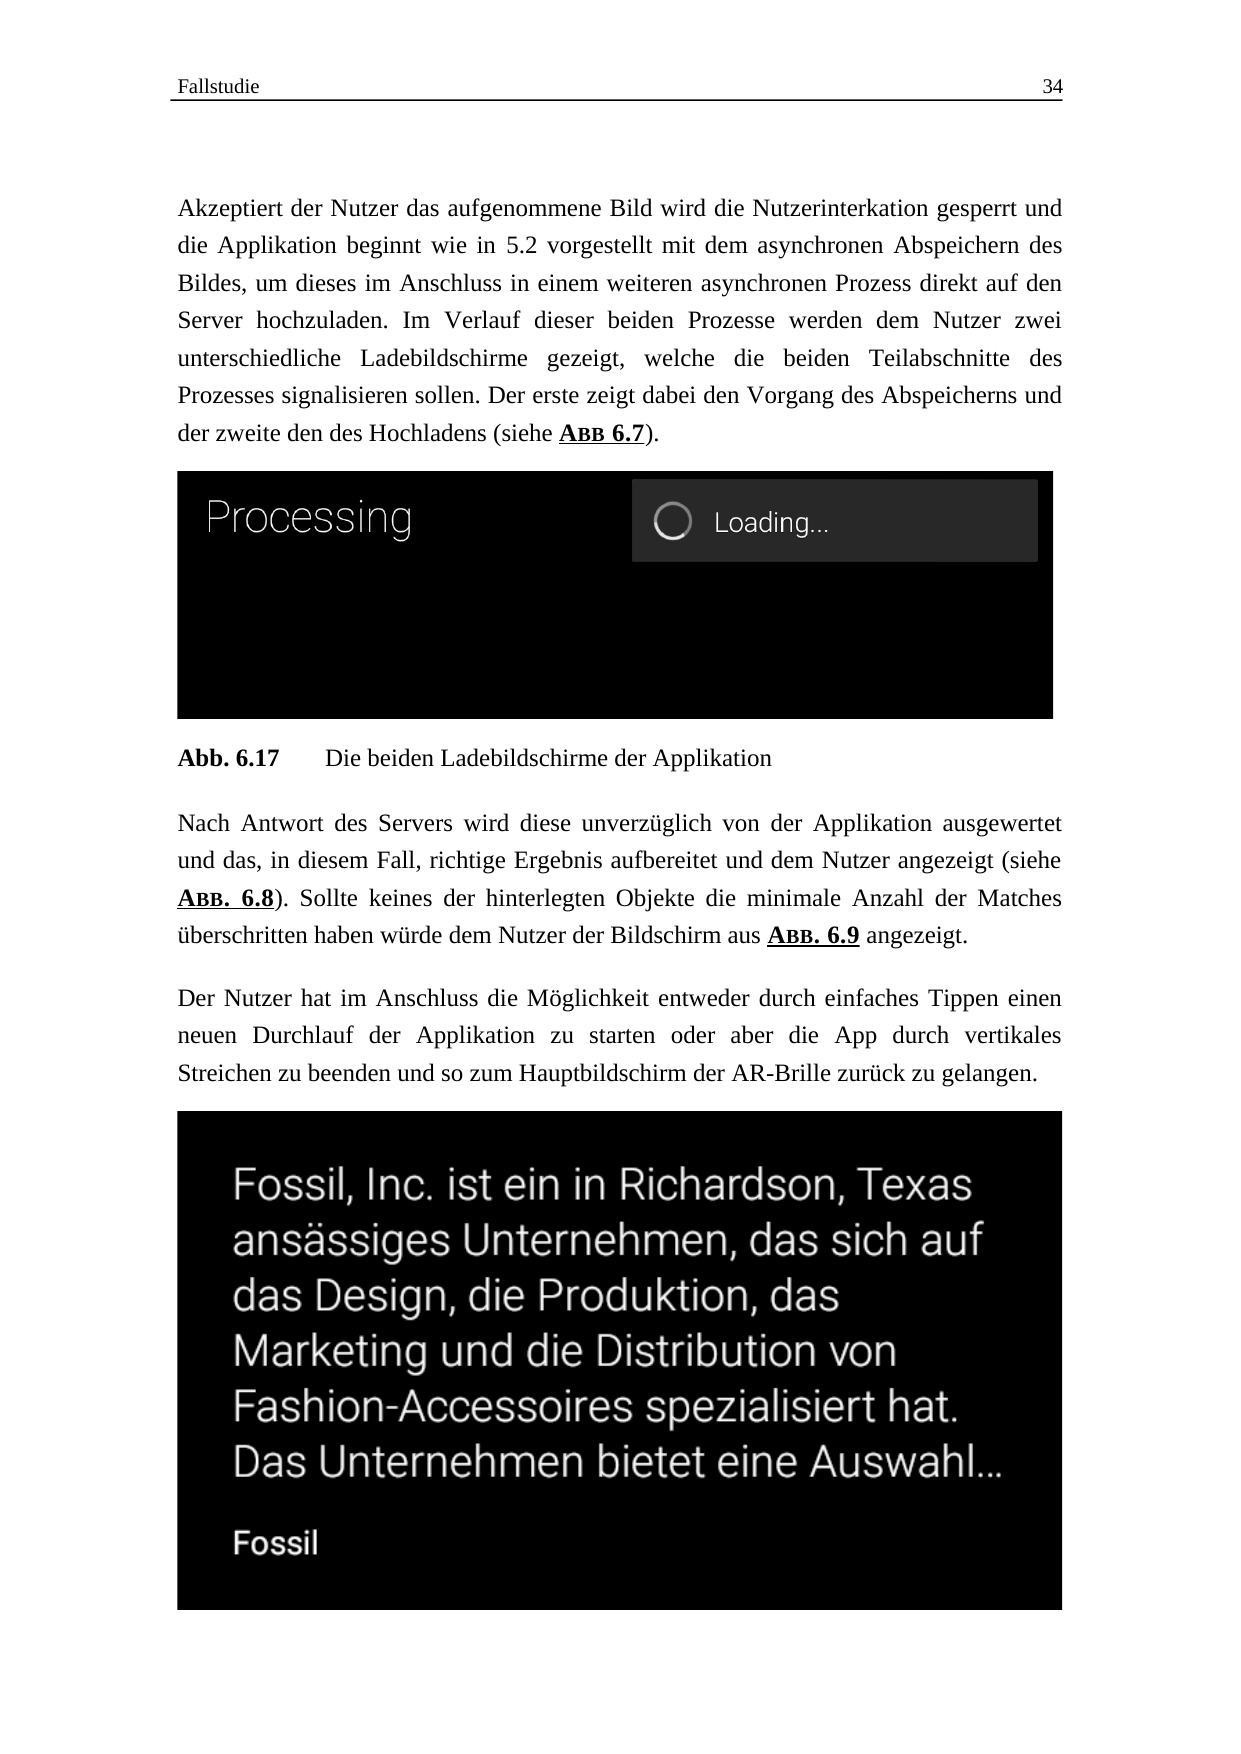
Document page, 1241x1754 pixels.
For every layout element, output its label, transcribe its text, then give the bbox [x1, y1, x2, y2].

picture [177, 471, 1054, 719]
text Der Nutzer hat im Anschluss die Möglichkeit entweder durch einfaches Tippen einen neuen Durchlauf der Applikation zu starten oder aber die App durch vertikales Streichen zu beenden und so zum Hauptbildschirm der AR-Brille zurück zu gelangen. [177, 974, 1063, 1087]
text Akzeptiert der Nutzer das aufgenommene Bild wird die Nutzerinterkation gesperrt und die Applikation beginnt wie in 5.2 vorgestellt mit dem asynchronen Abspeichern des Bildes, um dieses im Anschluss in einem weiteren asynchronen Prozess direkt auf den Server hochzuladen. Im Verlauf dieser beiden Prozesse werden dem Nutzer zwei unterschiedliche Ladebildschirme gezeigt, welche die beiden Teilabschnitte des Prozesses signalisieren sollen. Der erste zeigt dabei den Vorgang des Abspeicherns und der zweite den des Hochladens (siehe Abb 6.7). [177, 184, 1063, 447]
picture [177, 1111, 1063, 1610]
text Nach Antwort des Servers wird diese unverzüglich von der Applikation ausgewertet und das, in diesem Fall, richtige Ergebnis aufbereitet und dem Nutzer angezeigt (siehe Abb. 6.8). Sollte keines der hinterlegten Objekte die minimale Anzahl der Matches überschritten haben würde dem Nutzer der Bildschirm aus Abb. 6.9 angezeigt. [177, 799, 1063, 949]
